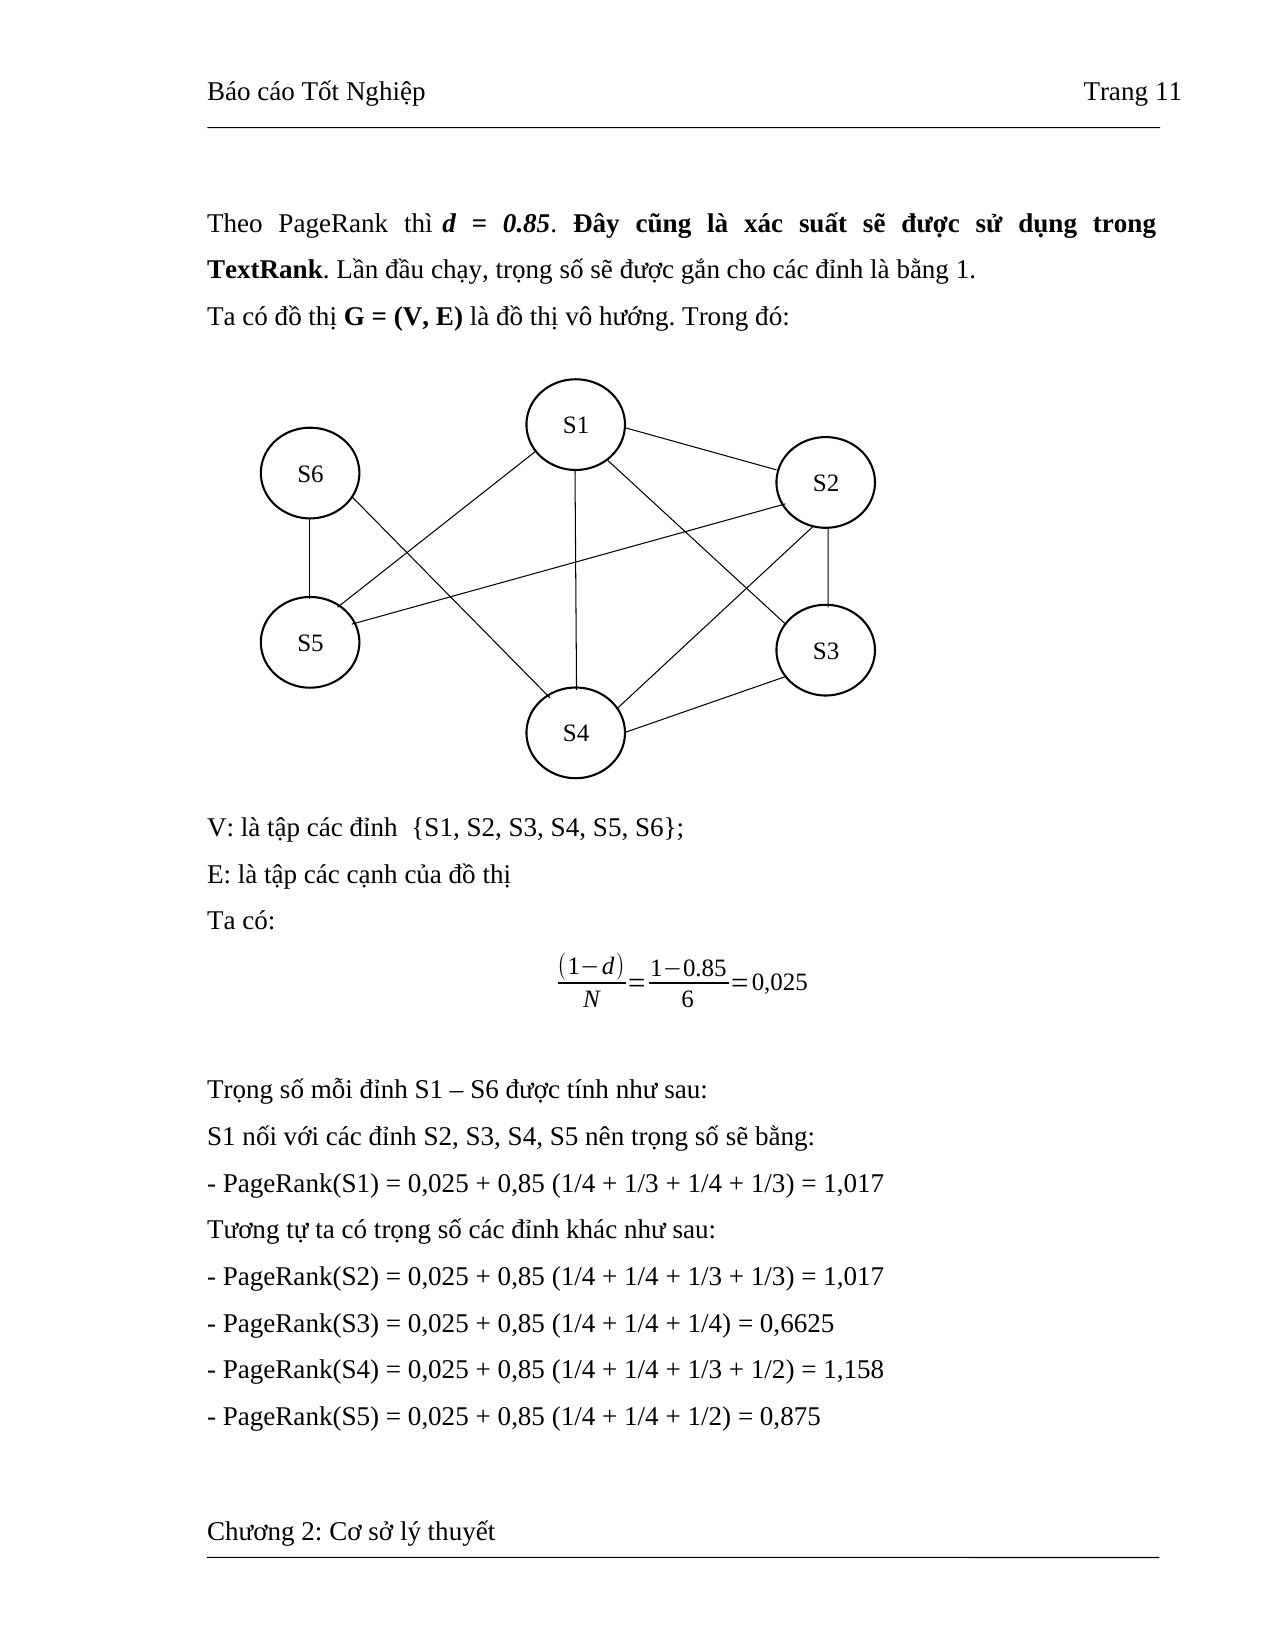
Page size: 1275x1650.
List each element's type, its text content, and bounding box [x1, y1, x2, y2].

text - PageRank(S4) = 0,025 + 0,85 (1/4 + 1/4 + 1/3 + 1/2) = 1,158 [207, 1353, 1157, 1384]
text - PageRank(S1) = 0,025 + 0,85 (1/4 + 1/3 + 1/4 + 1/3) = 1,017 [207, 1167, 1157, 1198]
text Theo PageRank thì d = 0.85. Đây cũng là xác suất sẽ được sử dụng trong TextRank. Lần đầu chạy, trọng số sẽ được gắn cho các đỉnh là bằng 1. [207, 207, 1157, 284]
text E: là tập các cạnh của đồ thị [207, 858, 1157, 889]
text S1 nối với các đỉnh S2, S3, S4, S5 nên trọng số sẽ bằng: [207, 1120, 1157, 1151]
text Trọng số mỗi đỉnh S1 – S6 được tính như sau: [207, 1073, 1157, 1104]
text Tương tự ta có trọng số các đỉnh khác như sau: [207, 1213, 1157, 1244]
text Ta có đồ thị G = (V, E) là đồ thị vô hướng. Trong đó: [207, 300, 1157, 331]
text - PageRank(S3) = 0,025 + 0,85 (1/4 + 1/4 + 1/4) = 0,6625 [207, 1307, 1157, 1338]
text Ta có: [207, 904, 1157, 936]
text - PageRank(S5) = 0,025 + 0,85 (1/4 + 1/4 + 1/2) = 0,875 [207, 1400, 1157, 1431]
text V: là tập các đỉnh {S1, S2, S3, S4, S5, S6}; [207, 811, 1157, 842]
text - PageRank(S2) = 0,025 + 0,85 (1/4 + 1/4 + 1/3 + 1/3) = 1,017 [207, 1260, 1157, 1291]
